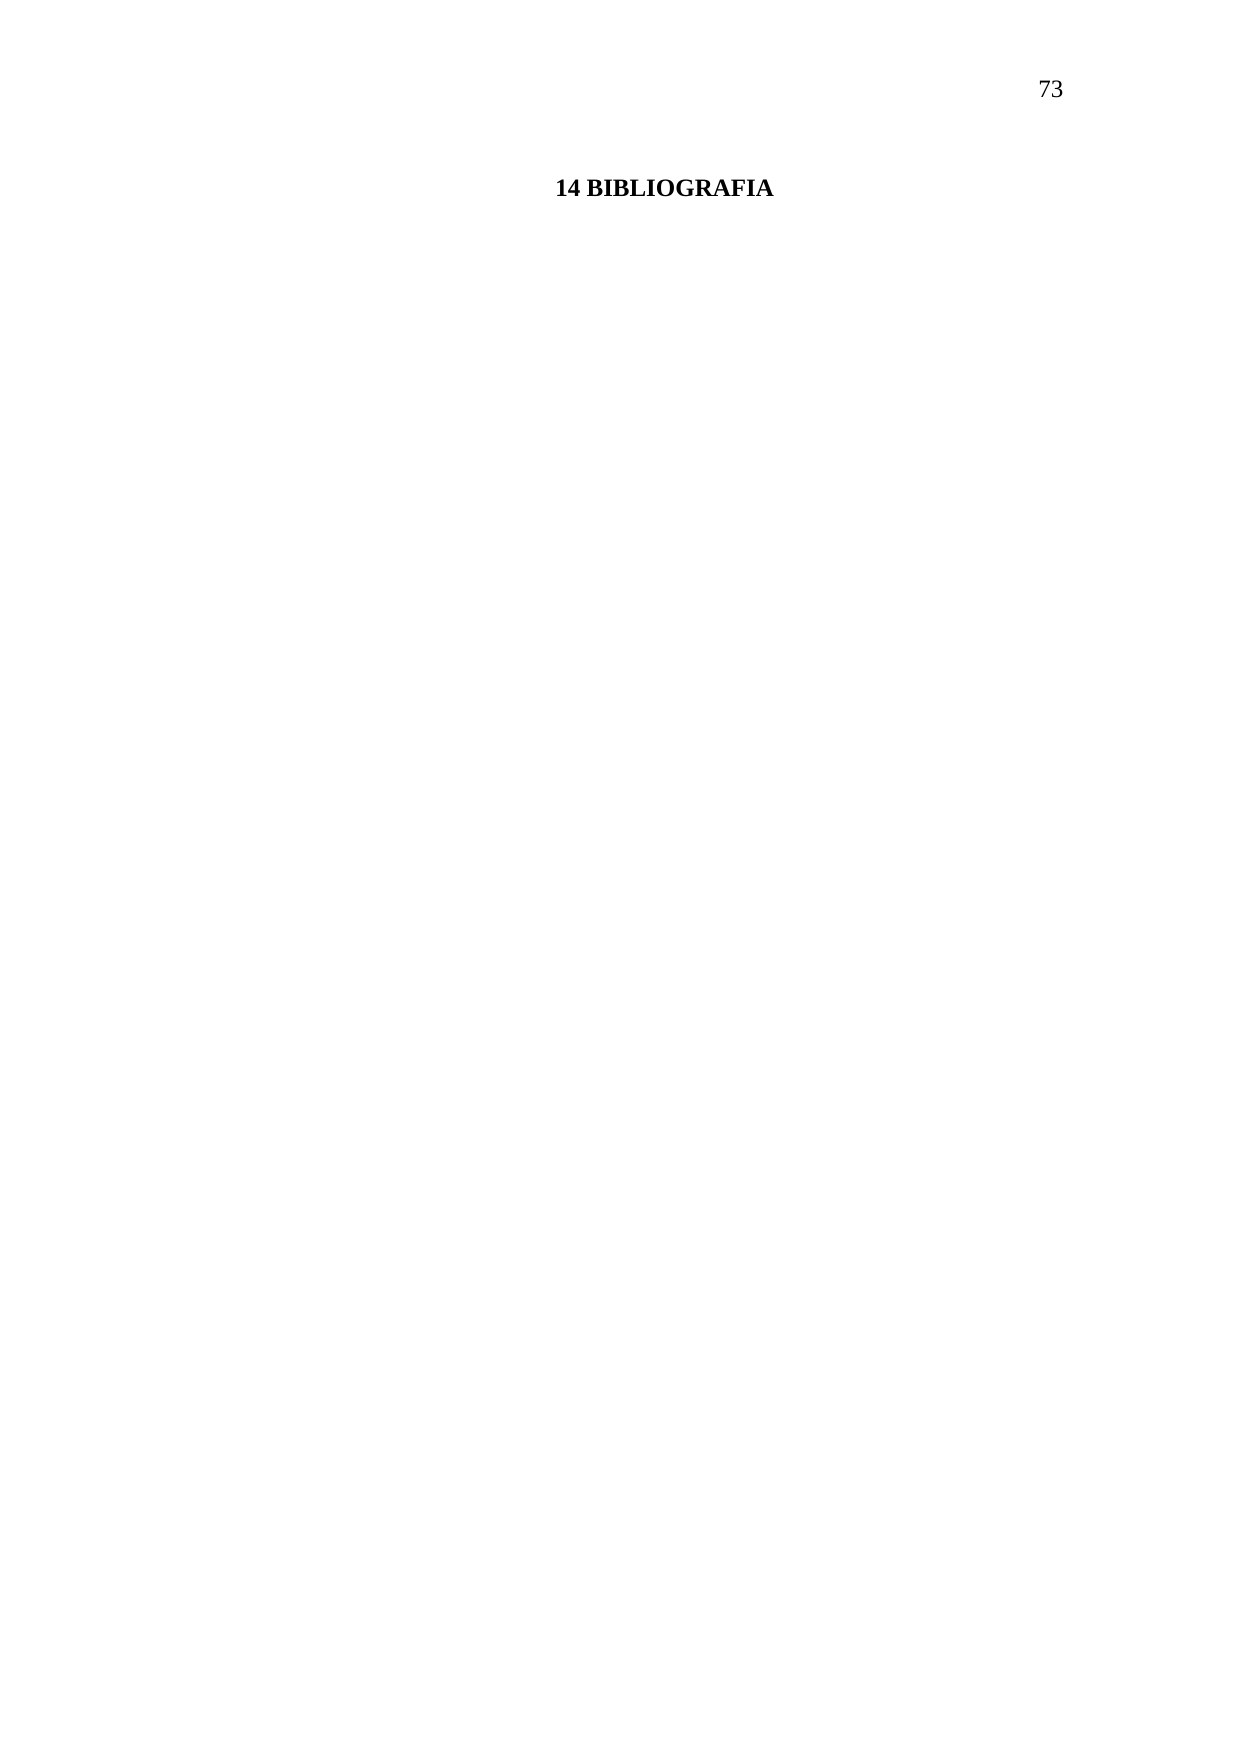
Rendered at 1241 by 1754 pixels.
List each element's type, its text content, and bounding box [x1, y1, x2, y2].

text 14 BIBLIOGRAFIA [177, 174, 1122, 202]
